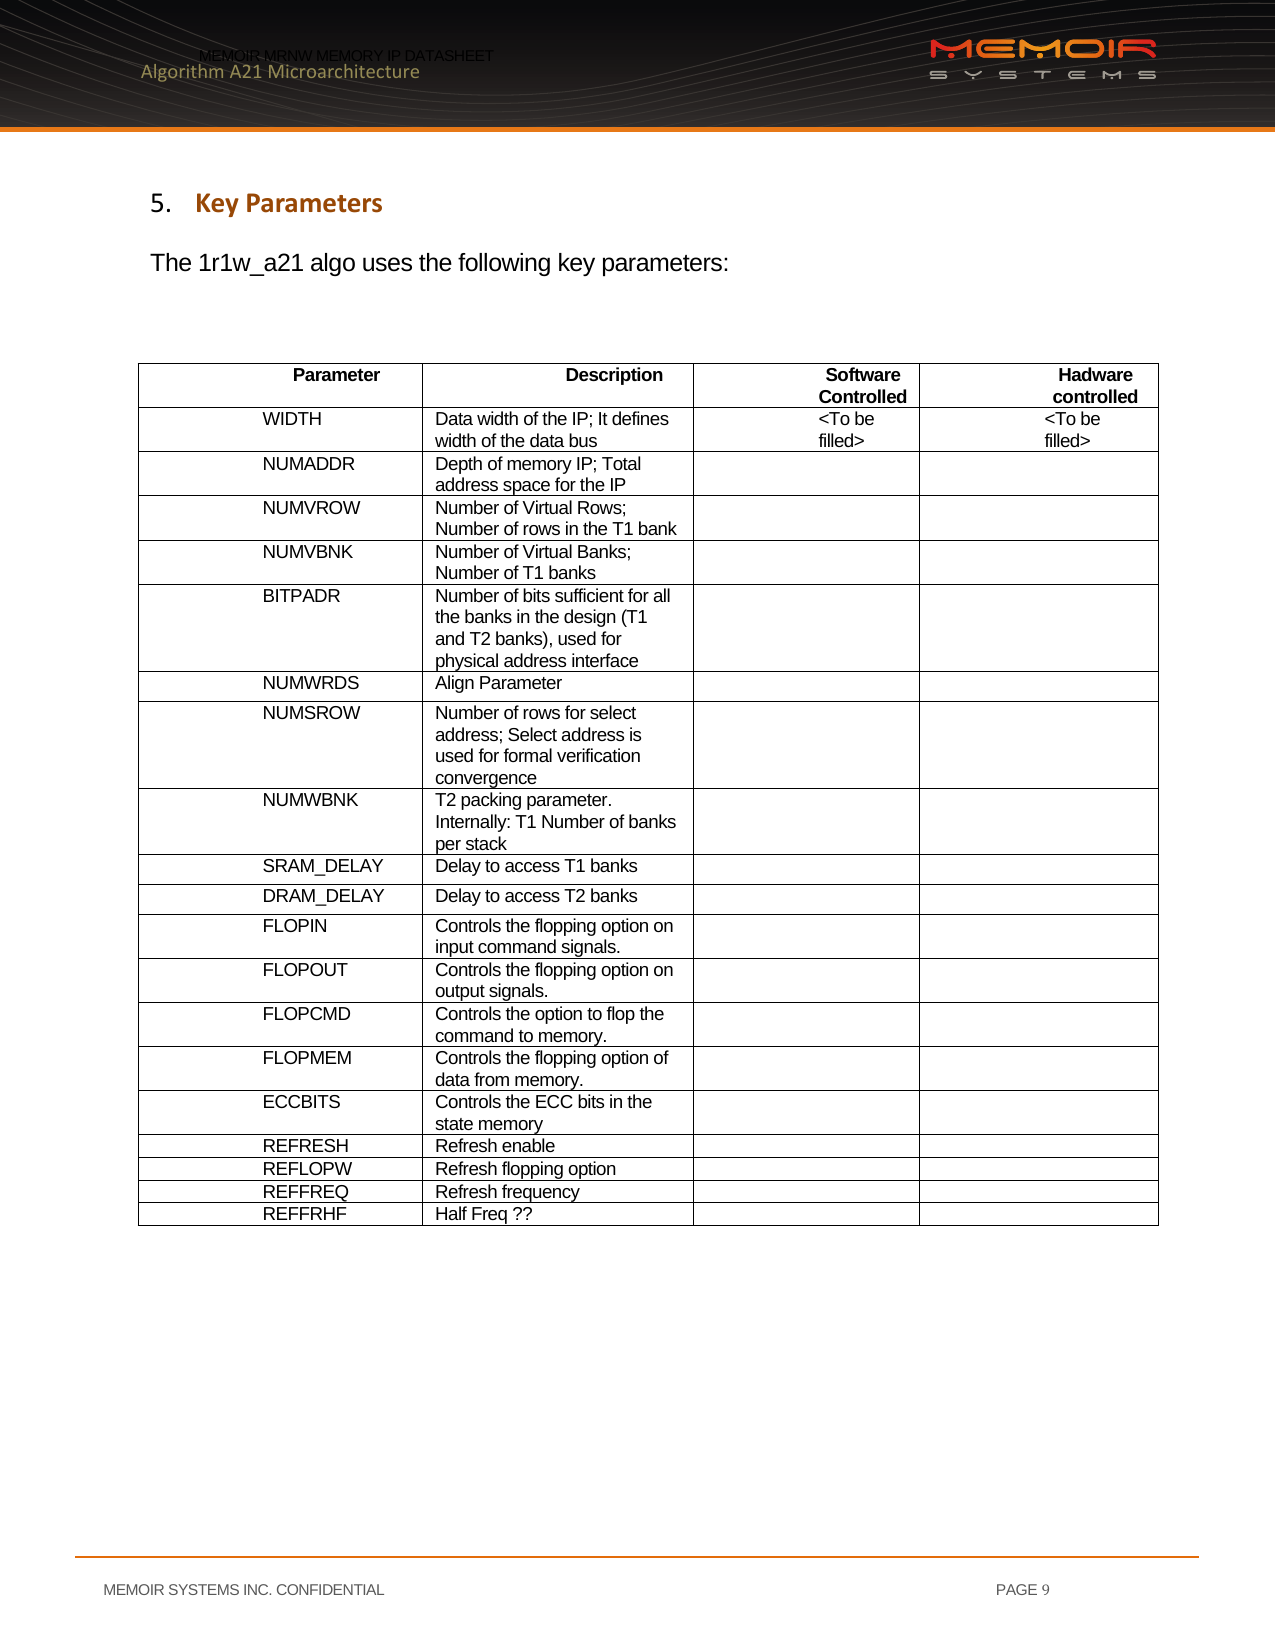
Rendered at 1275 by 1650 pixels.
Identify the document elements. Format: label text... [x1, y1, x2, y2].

table_cell [694, 885, 919, 913]
table_cell [694, 1091, 919, 1134]
table_cell [920, 855, 1158, 884]
table_cell T2 packing parameter. Internally: T1 Number of banks per stack [423, 789, 693, 854]
table_cell [920, 541, 1158, 584]
table_cell Controls the flopping option on input command signals. [423, 915, 693, 958]
table_cell [694, 1158, 919, 1179]
table_cell Controls the flopping option of data from memory. [423, 1047, 693, 1090]
table_cell Number of Virtual Banks; Number of T1 banks [423, 541, 693, 584]
table_cell Controls the flopping option on output signals. [423, 959, 693, 1002]
table_cell Data width of the IP; It defines width of the data bus [423, 408, 693, 451]
table_cell [694, 1135, 919, 1157]
table_cell SRAM_DELAY [139, 855, 422, 884]
table_cell REFLOPW [139, 1158, 422, 1179]
table_cell [694, 672, 919, 701]
table_cell [920, 672, 1158, 701]
table_cell [920, 915, 1158, 958]
table_cell [694, 585, 919, 671]
table_cell [694, 702, 919, 788]
table_cell [920, 585, 1158, 671]
table_cell Number of rows for select address; Select address is used for formal verification convergence [423, 702, 693, 788]
table_cell [694, 789, 919, 854]
table_cell [694, 1203, 919, 1225]
table_cell Refresh flopping option [423, 1158, 693, 1179]
table_cell [920, 1158, 1158, 1179]
table_cell [920, 1003, 1158, 1046]
table_cell REFRESH [139, 1135, 422, 1157]
table_cell Half Freq ?? [423, 1203, 693, 1225]
table_cell Refresh frequency [423, 1181, 693, 1202]
table_cell NUMWRDS [139, 672, 422, 701]
table_cell REFFRHF [139, 1203, 422, 1225]
table_cell Number of bits sufficient for all the banks in the design (T1 and T2 banks), used for physical address interface [423, 585, 693, 671]
table_cell [694, 1047, 919, 1090]
table_header Hadware controlled [920, 364, 1158, 407]
table_cell [694, 452, 919, 495]
table_cell FLOPCMD [139, 1003, 422, 1046]
table_cell Align Parameter [423, 672, 693, 701]
table_cell [694, 1003, 919, 1046]
table_cell NUMVROW [139, 496, 422, 539]
table_cell Depth of memory IP; Total address space for the IP [423, 452, 693, 495]
table_cell WIDTH [139, 408, 422, 451]
table_cell <To be filled> [694, 408, 919, 451]
table_cell FLOPMEM [139, 1047, 422, 1090]
table_cell [920, 1135, 1158, 1157]
table_cell NUMADDR [139, 452, 422, 495]
table_cell NUMSROW [139, 702, 422, 788]
table_cell REFFREQ [139, 1181, 422, 1202]
table_cell [920, 452, 1158, 495]
table_cell [694, 1181, 919, 1202]
table_cell [920, 496, 1158, 539]
table_cell [694, 541, 919, 584]
table_cell Delay to access T1 banks [423, 855, 693, 884]
table_cell [920, 1091, 1158, 1134]
table_cell <To be filled> [920, 408, 1158, 451]
text The 1r1w_a21 algo uses the following key parameters: [150, 248, 1171, 277]
table_cell Controls the option to flop the command to memory. [423, 1003, 693, 1046]
subtitle Key Parameters [142, 182, 1163, 221]
table_cell [920, 959, 1158, 1002]
table_cell [694, 959, 919, 1002]
table_cell [920, 789, 1158, 854]
table_cell NUMVBNK [139, 541, 422, 584]
table_cell FLOPIN [139, 915, 422, 958]
table_cell BITPADR [139, 585, 422, 671]
table_cell [920, 1047, 1158, 1090]
table_cell NUMWBNK [139, 789, 422, 854]
table_cell Refresh enable [423, 1135, 693, 1157]
table_cell Number of Virtual Rows; Number of rows in the T1 bank [423, 496, 693, 539]
table_header Description [423, 364, 693, 407]
table_cell [694, 496, 919, 539]
table_cell FLOPOUT [139, 959, 422, 1002]
table_cell DRAM_DELAY [139, 885, 422, 913]
table_cell [920, 1181, 1158, 1202]
table_cell [920, 702, 1158, 788]
table_header Software Controlled [694, 364, 919, 407]
table_cell ECCBITS [139, 1091, 422, 1134]
table_cell [694, 855, 919, 884]
table_cell [920, 1203, 1158, 1225]
table_cell [920, 885, 1158, 913]
table_cell Delay to access T2 banks [423, 885, 693, 913]
table_header Parameter [139, 364, 422, 407]
table_cell Controls the ECC bits in the state memory [423, 1091, 693, 1134]
table_cell [694, 915, 919, 958]
